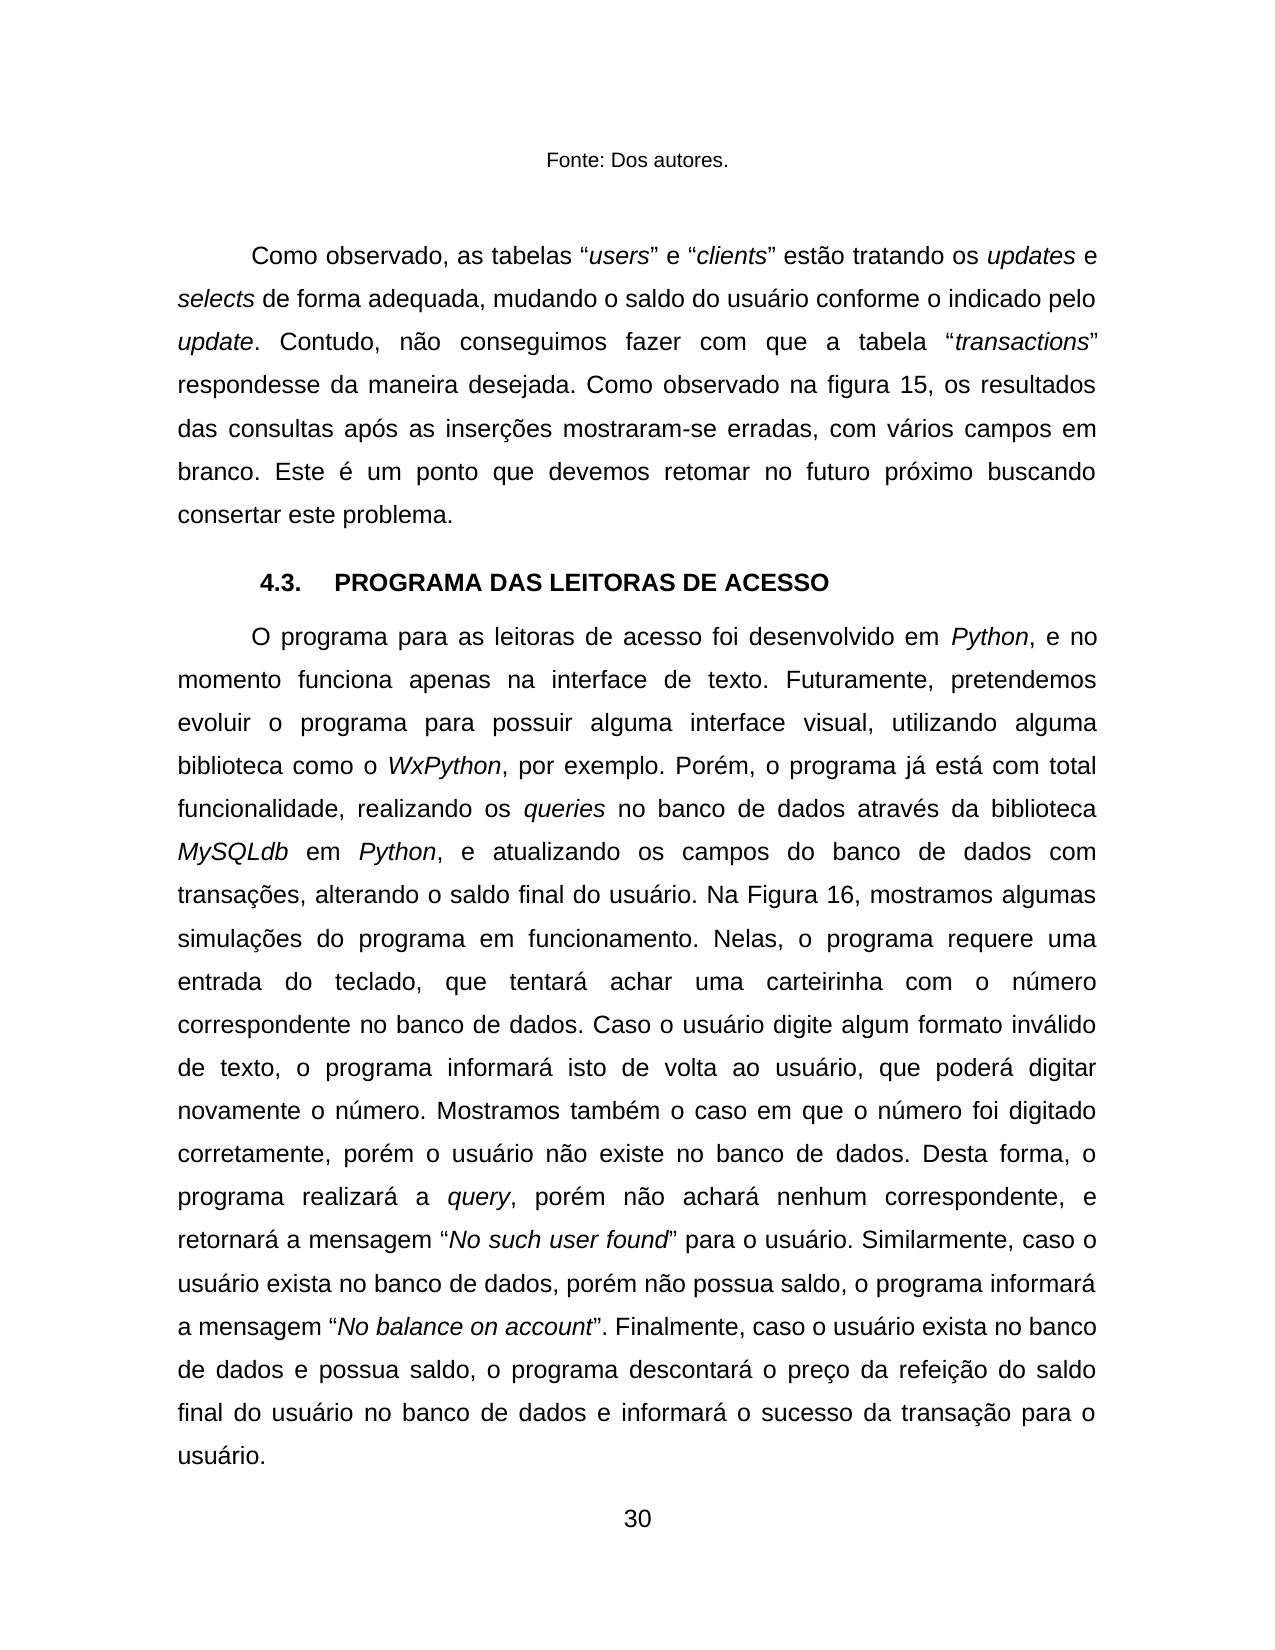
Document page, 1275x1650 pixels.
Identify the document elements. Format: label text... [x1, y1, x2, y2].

subtitle Programa das Leitoras de Acesso [260, 568, 1098, 597]
text O programa para as leitoras de acesso foi desenvolvido em Python, e no momento funciona apenas na interface de texto. Futuramente, pretendemos evoluir o programa para possuir alguma interface visual, utilizando alguma biblioteca como o WxPython, por exemplo. Porém, o programa já está com total funcionalidade, realizando os queries no banco de dados através da biblioteca MySQLdb em Python, e atualizando os campos do banco de dados com transações, alterando o saldo final do usuário. Na Figura 16, mostramos algumas simulações do programa em funcionamento. Nelas, o programa requere uma entrada do teclado, que tentará achar uma carteirinha com o número correspondente no banco de dados. Caso o usuário digite algum formato inválido de texto, o programa informará isto de volta ao usuário, que poderá digitar novamente o número. Mostramos também o caso em que o número foi digitado corretamente, porém o usuário não existe no banco de dados. Desta forma, o programa realizará a query, porém não achará nenhum correspondente, e retornará a mensagem “No such user found” para o usuário. Similarmente, caso o usuário exista no banco de dados, porém não possua saldo, o programa informará a mensagem “No balance on account”. Finalmente, caso o usuário exista no banco de dados e possua saldo, o programa descontará o preço da refeição do saldo final do usuário no banco de dados e informará o sucesso da transação para o usuário. [177, 622, 1098, 1470]
text Fonte: Dos autores. [177, 148, 1098, 172]
text Como observado, as tabelas “users” e “clients” estão tratando os updates e selects de forma adequada, mudando o saldo do usuário conforme o indicado pelo update. Contudo, não conseguimos fazer com que a tabela “transactions” respondesse da maneira desejada. Como observado na figura 15, os resultados das consultas após as inserções mostraram-se erradas, com vários campos em branco. Este é um ponto que devemos retomar no futuro próximo buscando consertar este problema. [177, 241, 1098, 528]
